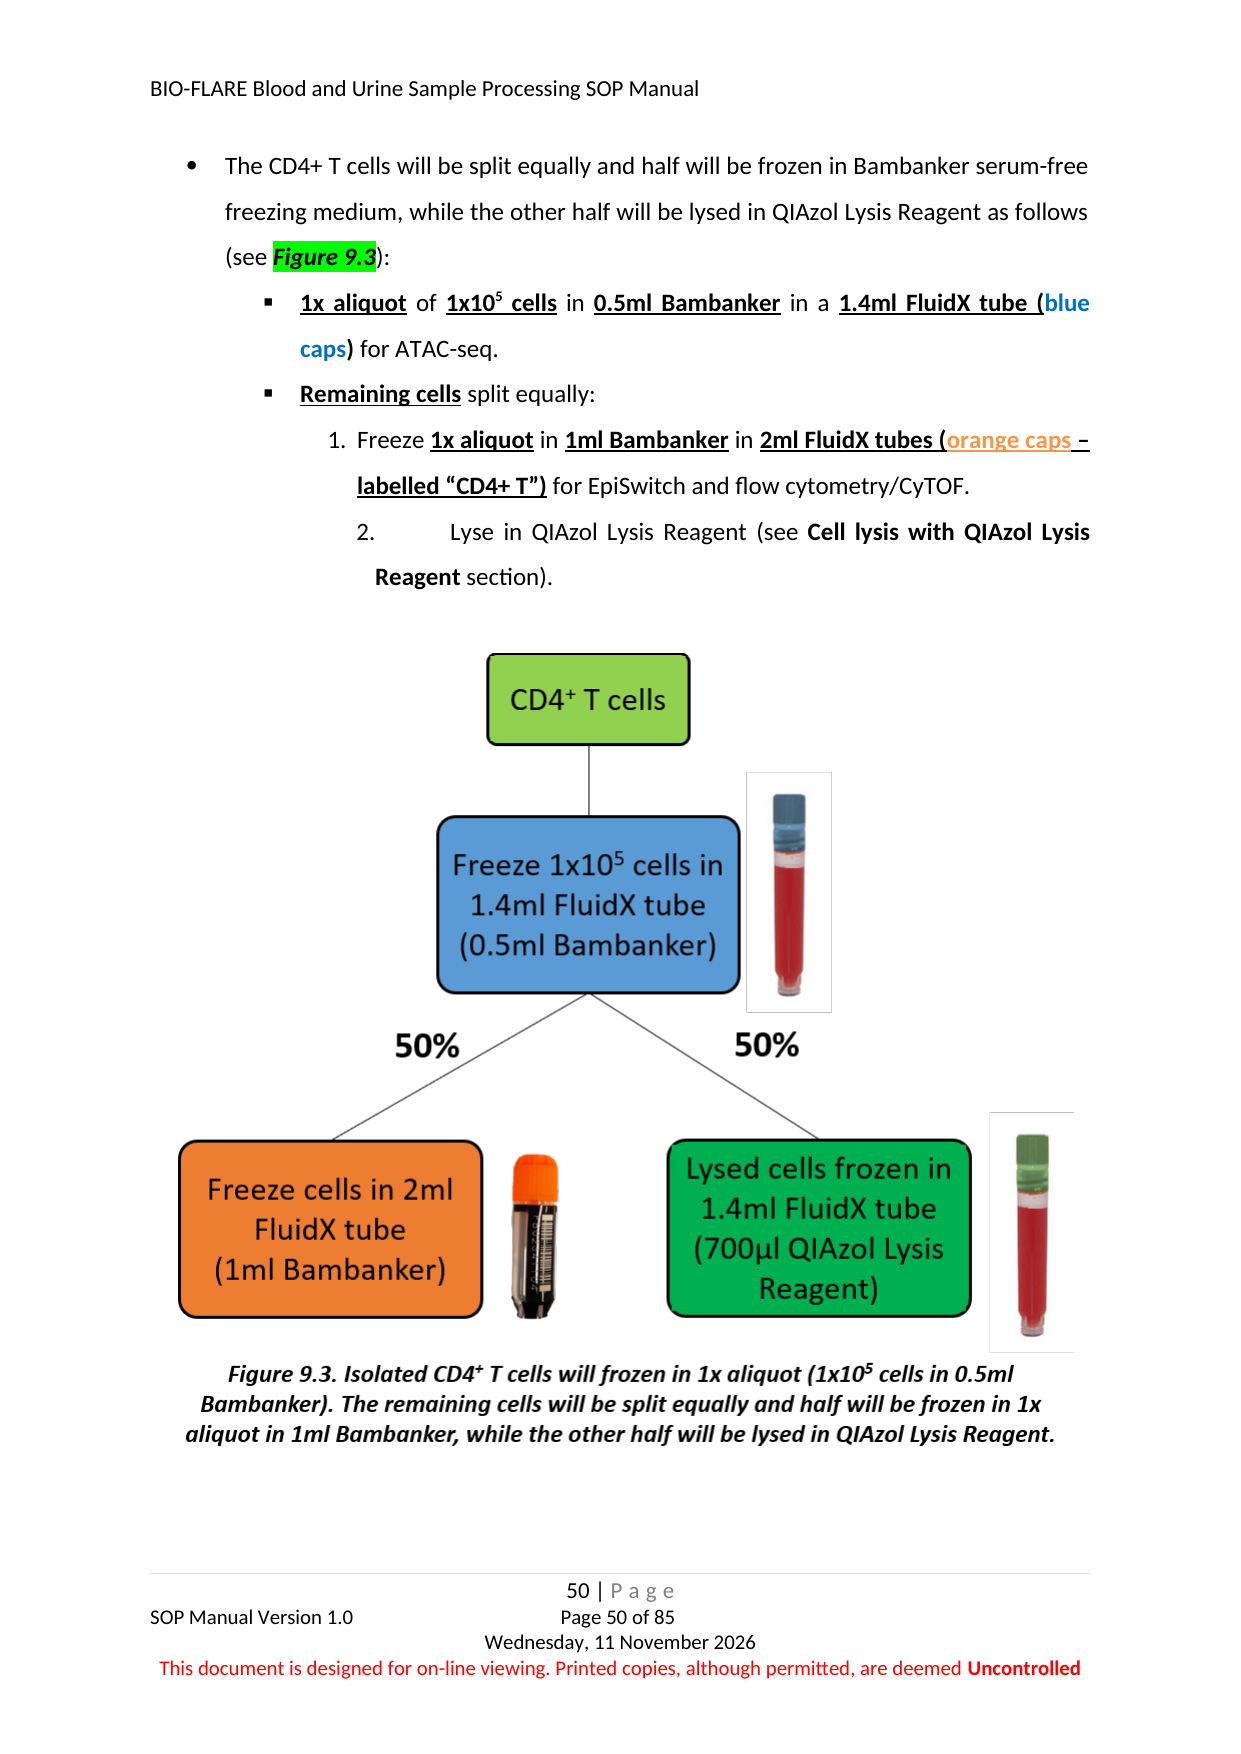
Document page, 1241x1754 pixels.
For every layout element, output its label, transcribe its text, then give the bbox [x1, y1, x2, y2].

list Remaining cells split equally: [262, 379, 1090, 409]
list Lyse in QIAzol Lysis Reagent (see Cell lysis with QIAzol Lysis Reagent section). [356, 516, 1090, 592]
list Freeze 1x aliquot in 1ml Bambanker in 2ml FluidX tubes (orange caps – labelled “CD4+ T”) for EpiSwitch and flow cytometry/CyTOF. [327, 424, 1090, 501]
list 1x aliquot of 1x105 cells in 0.5ml Bambanker in a 1.4ml FluidX tube (blue caps) for ATAC-seq. [262, 287, 1090, 363]
picture [166, 653, 1075, 1464]
list The CD4+ T cells will be split equally and half will be frozen in Bambanker serum-free freezing medium, while the other half will be lysed in QIAzol Lysis Reagent as follows (see Figure 9.3): [187, 150, 1090, 272]
